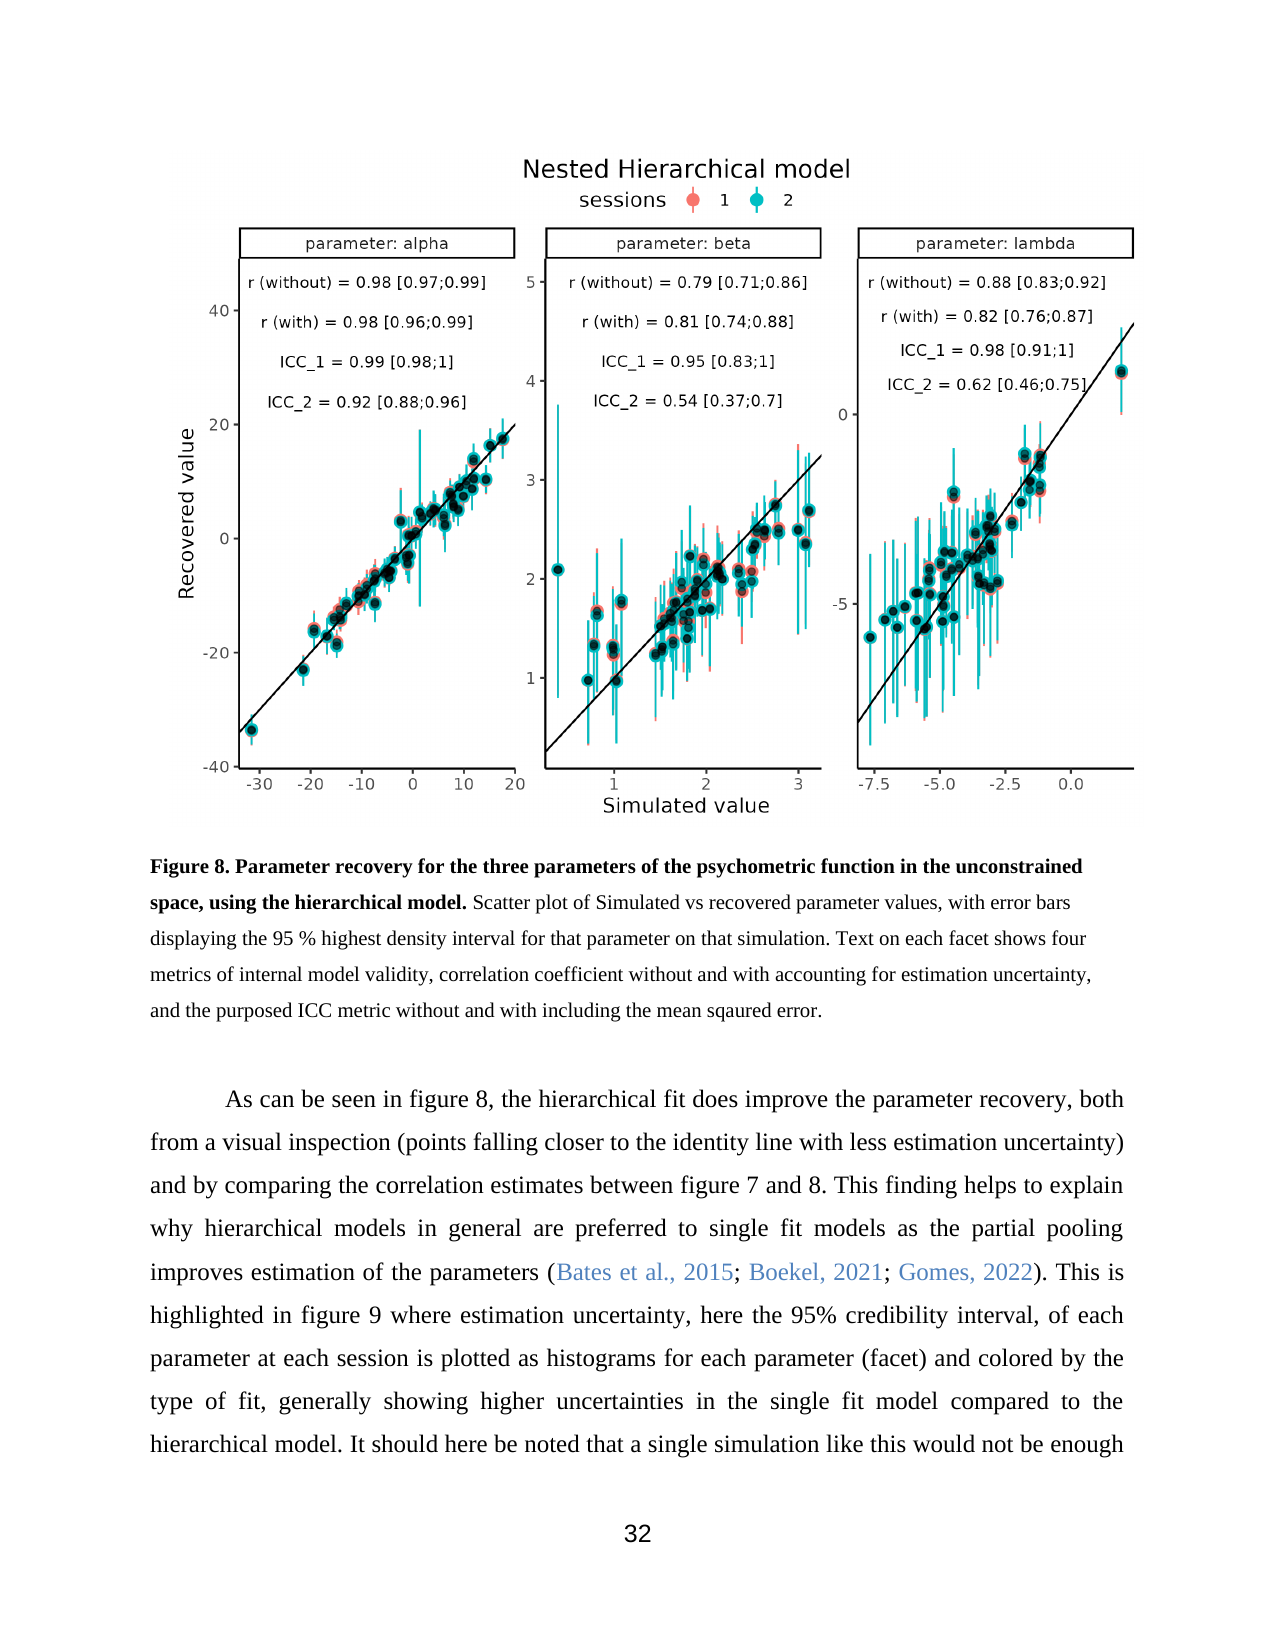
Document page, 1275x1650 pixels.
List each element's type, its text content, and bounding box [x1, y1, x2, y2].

picture [168, 150, 1144, 827]
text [150, 1084, 1125, 1458]
text Figure 8. Parameter recovery for the three parameters of the psychometric function in the unconstrained space, using the hierarchical model. Scatter plot of Simulated vs recovered parameter values, with error bars displaying the 95 % highest density interval for that parameter on that simulation. Text on each facet shows four metrics of internal model validity, correlation coefficient without and with accounting for estimation uncertainty, and the purposed ICC metric without and with including the mean sqaured error. [150, 854, 1125, 1022]
